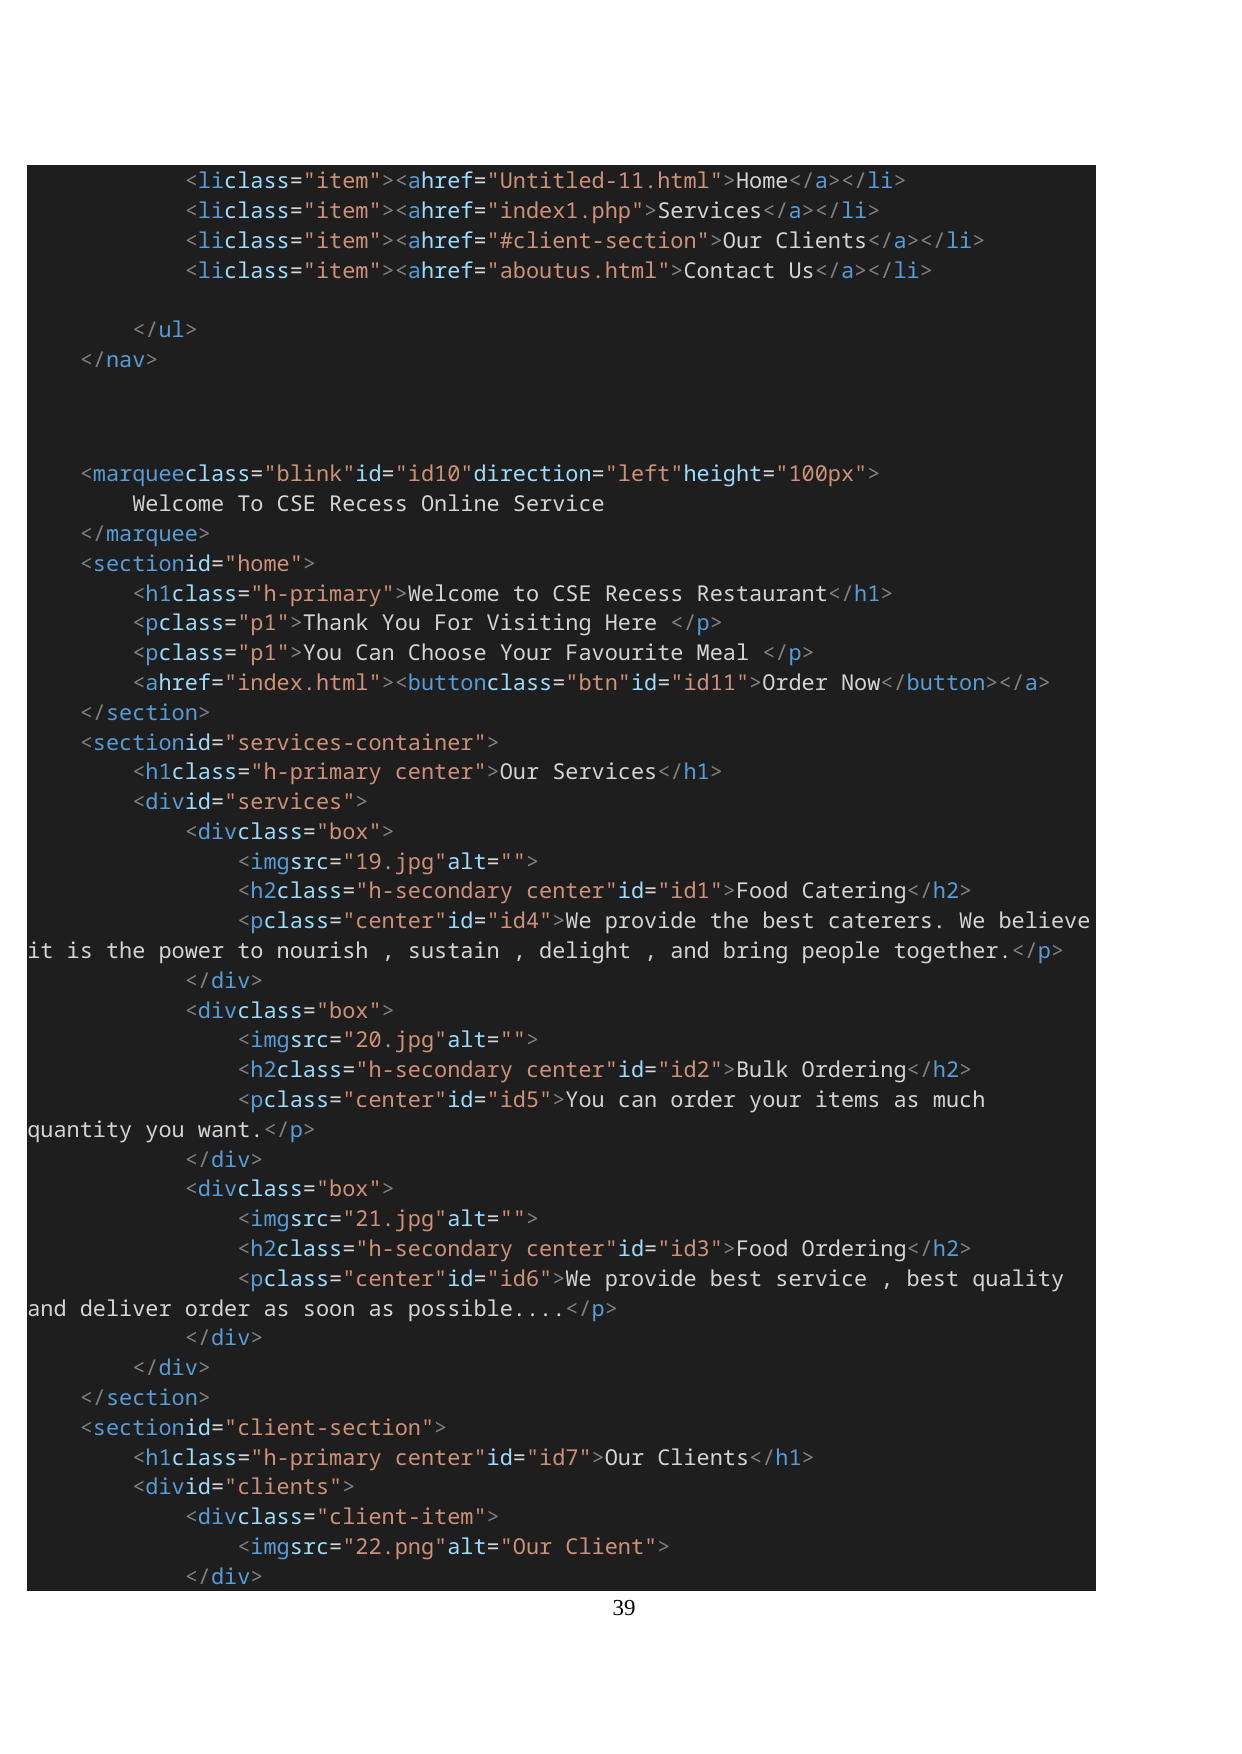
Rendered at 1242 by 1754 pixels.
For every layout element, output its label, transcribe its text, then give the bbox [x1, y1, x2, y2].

text </div> [27, 1322, 1096, 1352]
text <h2class="h-secondary center"id="id1">Food Catering</h2> [27, 876, 1096, 905]
text <sectionid="home"> [27, 548, 1096, 578]
text <ahref="index.html"><buttonclass="btn"id="id11">Order Now</button></a> [27, 667, 1096, 697]
text <h2class="h-secondary center"id="id2">Bulk Ordering</h2> [27, 1054, 1096, 1084]
text </div> [27, 965, 1096, 995]
text <imgsrc="22.png"alt="Our Client"> [27, 1531, 1096, 1561]
text Welcome To CSE Recess Online Service [27, 488, 1096, 518]
text <h1class="h-primary">Welcome to CSE Recess Restaurant</h1> [27, 578, 1096, 607]
text <liclass="item"><ahref="Untitled-11.html">Home</a></li> [27, 165, 1096, 195]
text <divclass="box"> [27, 995, 1096, 1024]
text <divid="services"> [27, 786, 1096, 816]
text </section> [27, 1382, 1096, 1412]
text <liclass="item"><ahref="aboutus.html">Contact Us</a></li> [27, 255, 1096, 284]
text <sectionid="client-section"> [27, 1412, 1096, 1442]
text <liclass="item"><ahref="#client-section">Our Clients</a></li> [27, 225, 1096, 255]
text <h1class="h-primary center">Our Services</h1> [27, 756, 1096, 786]
text </div> [27, 1352, 1096, 1382]
text </section> [27, 697, 1096, 727]
text <divclass="client-item"> [27, 1501, 1096, 1531]
text <sectionid="services-container"> [27, 727, 1096, 756]
text </nav> [27, 344, 1096, 374]
text </div> [27, 1144, 1096, 1173]
text <h2class="h-secondary center"id="id3">Food Ordering</h2> [27, 1233, 1096, 1263]
text <divclass="box"> [27, 816, 1096, 846]
text </div> [27, 1561, 1096, 1591]
text <pclass="center"id="id5">You can order your items as much quantity you want.</p> [27, 1084, 1096, 1144]
text <h1class="h-primary center"id="id7">Our Clients</h1> [27, 1442, 1096, 1471]
text <pclass="p1">Thank You For Visiting Here </p> [27, 607, 1096, 637]
text <marqueeclass="blink"id="id10"direction="left"height="100px"> [27, 458, 1096, 488]
text <imgsrc="19.jpg"alt=""> [27, 846, 1096, 876]
text <imgsrc="20.jpg"alt=""> [27, 1024, 1096, 1054]
text </marquee> [27, 518, 1096, 548]
text </ul> [27, 314, 1096, 344]
text <imgsrc="21.jpg"alt=""> [27, 1203, 1096, 1233]
text <liclass="item"><ahref="index1.php">Services</a></li> [27, 195, 1096, 225]
text <divclass="box"> [27, 1173, 1096, 1203]
text <pclass="center"id="id4">We provide the best caterers. We believe it is the power to nourish , sustain , delight , and bring people together.</p> [27, 905, 1096, 965]
text <pclass="p1">You Can Choose Your Favourite Meal </p> [27, 637, 1096, 667]
text <divid="clients"> [27, 1471, 1096, 1501]
text <pclass="center"id="id6">We provide best service , best quality and deliver order as soon as possible....</p> [27, 1263, 1096, 1322]
